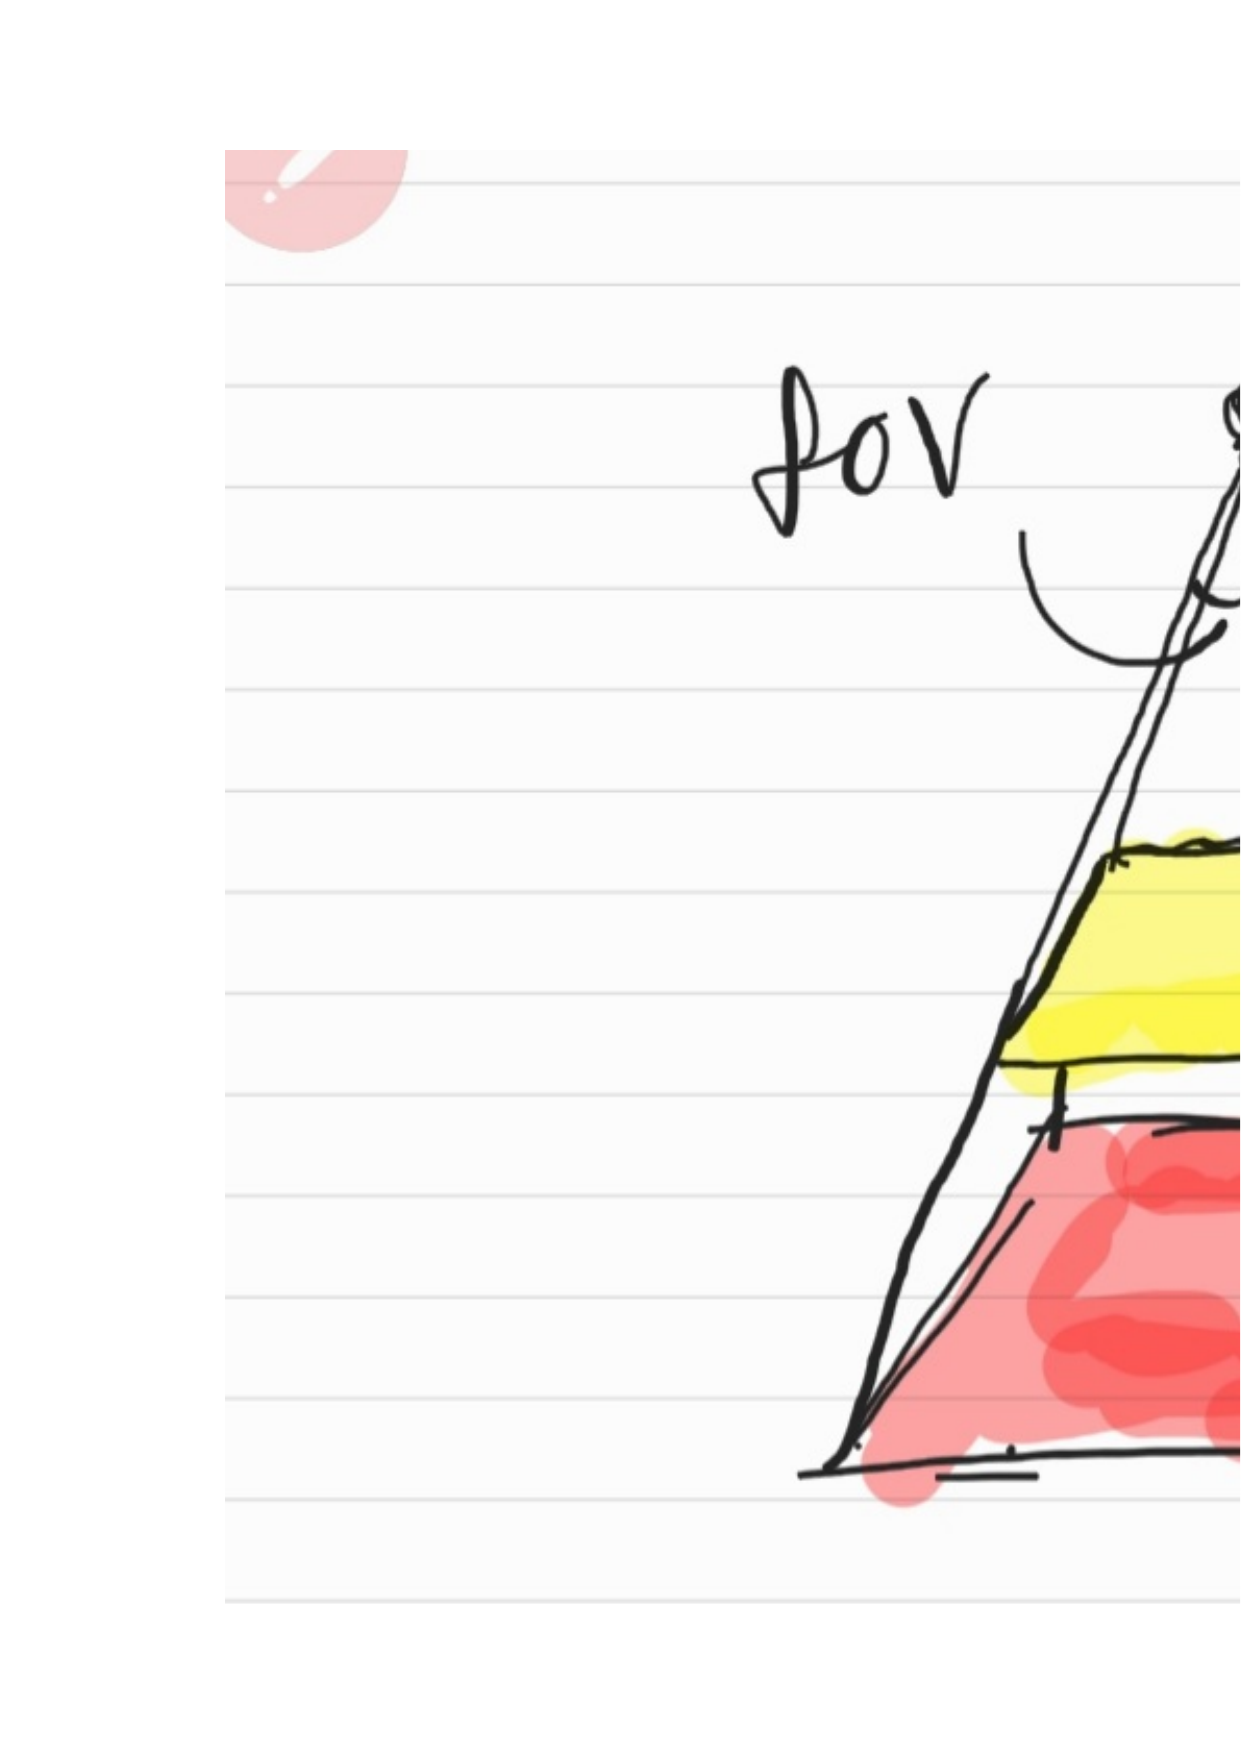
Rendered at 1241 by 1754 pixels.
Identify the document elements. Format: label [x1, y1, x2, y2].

picture [225, 150, 1241, 1604]
